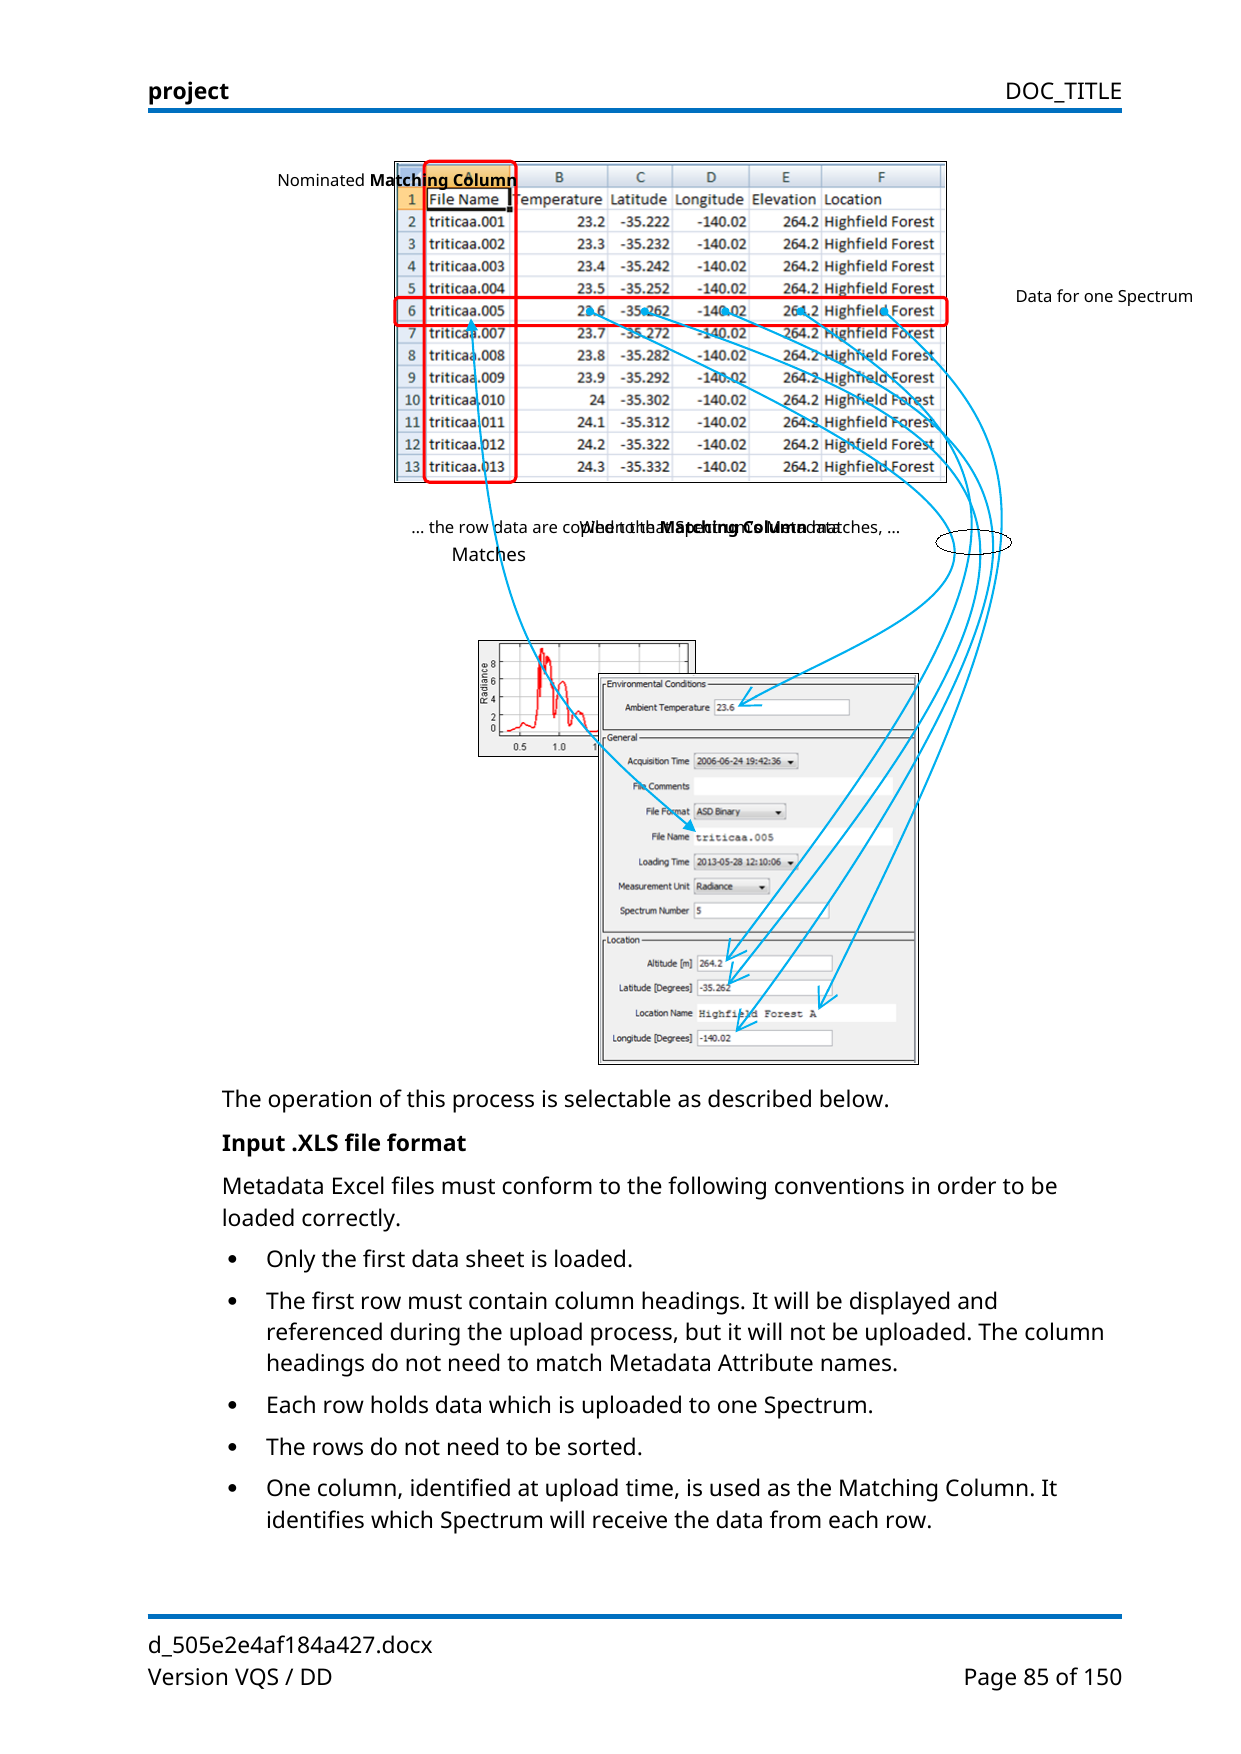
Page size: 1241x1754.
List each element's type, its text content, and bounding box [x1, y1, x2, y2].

text One column, identified at upload time, is used as the Matching Column. It identifies which Spectrum will receive the data from each row. [228, 1472, 1122, 1535]
text Only the first data sheet is loaded. [228, 1243, 1122, 1274]
text Metadata Excel files must conform to the following conventions in order to be loaded correctly. [222, 1170, 1122, 1233]
text The rows do not need to be sorted. [228, 1431, 1122, 1462]
subtitle Input .XLS file format [222, 1127, 1122, 1158]
text The operation of this process is selectable as described below. [222, 145, 1122, 1114]
text The first row must contain column headings. It will be displayed and referenced during the upload process, but it will not be uploaded. The column headings do not need to match Metadata Attribute names. [228, 1285, 1122, 1379]
text Each row holds data which is uploaded to one Spectrum. [228, 1389, 1122, 1420]
